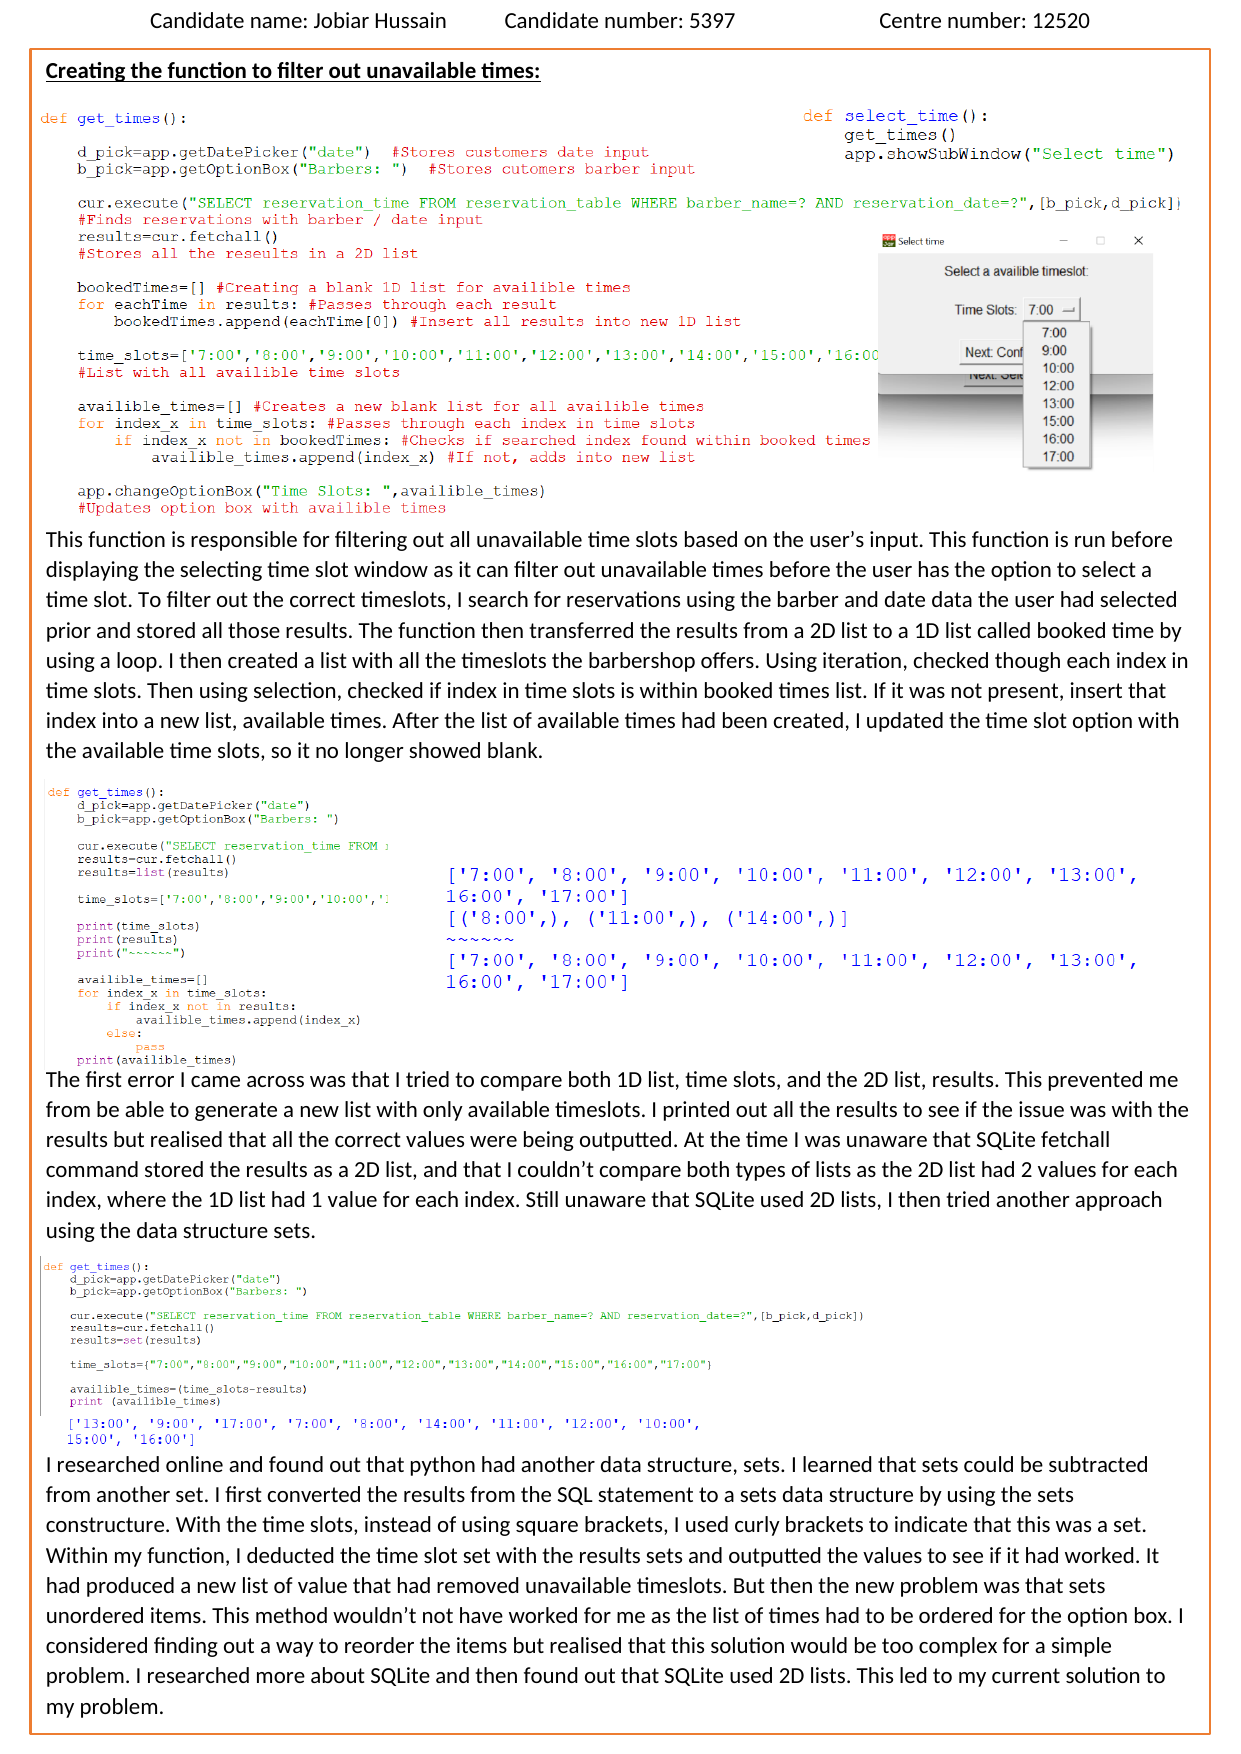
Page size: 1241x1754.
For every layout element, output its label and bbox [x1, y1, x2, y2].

picture [445, 865, 1140, 993]
picture [40, 1256, 870, 1449]
picture [44, 779, 388, 1070]
picture [37, 103, 1186, 519]
